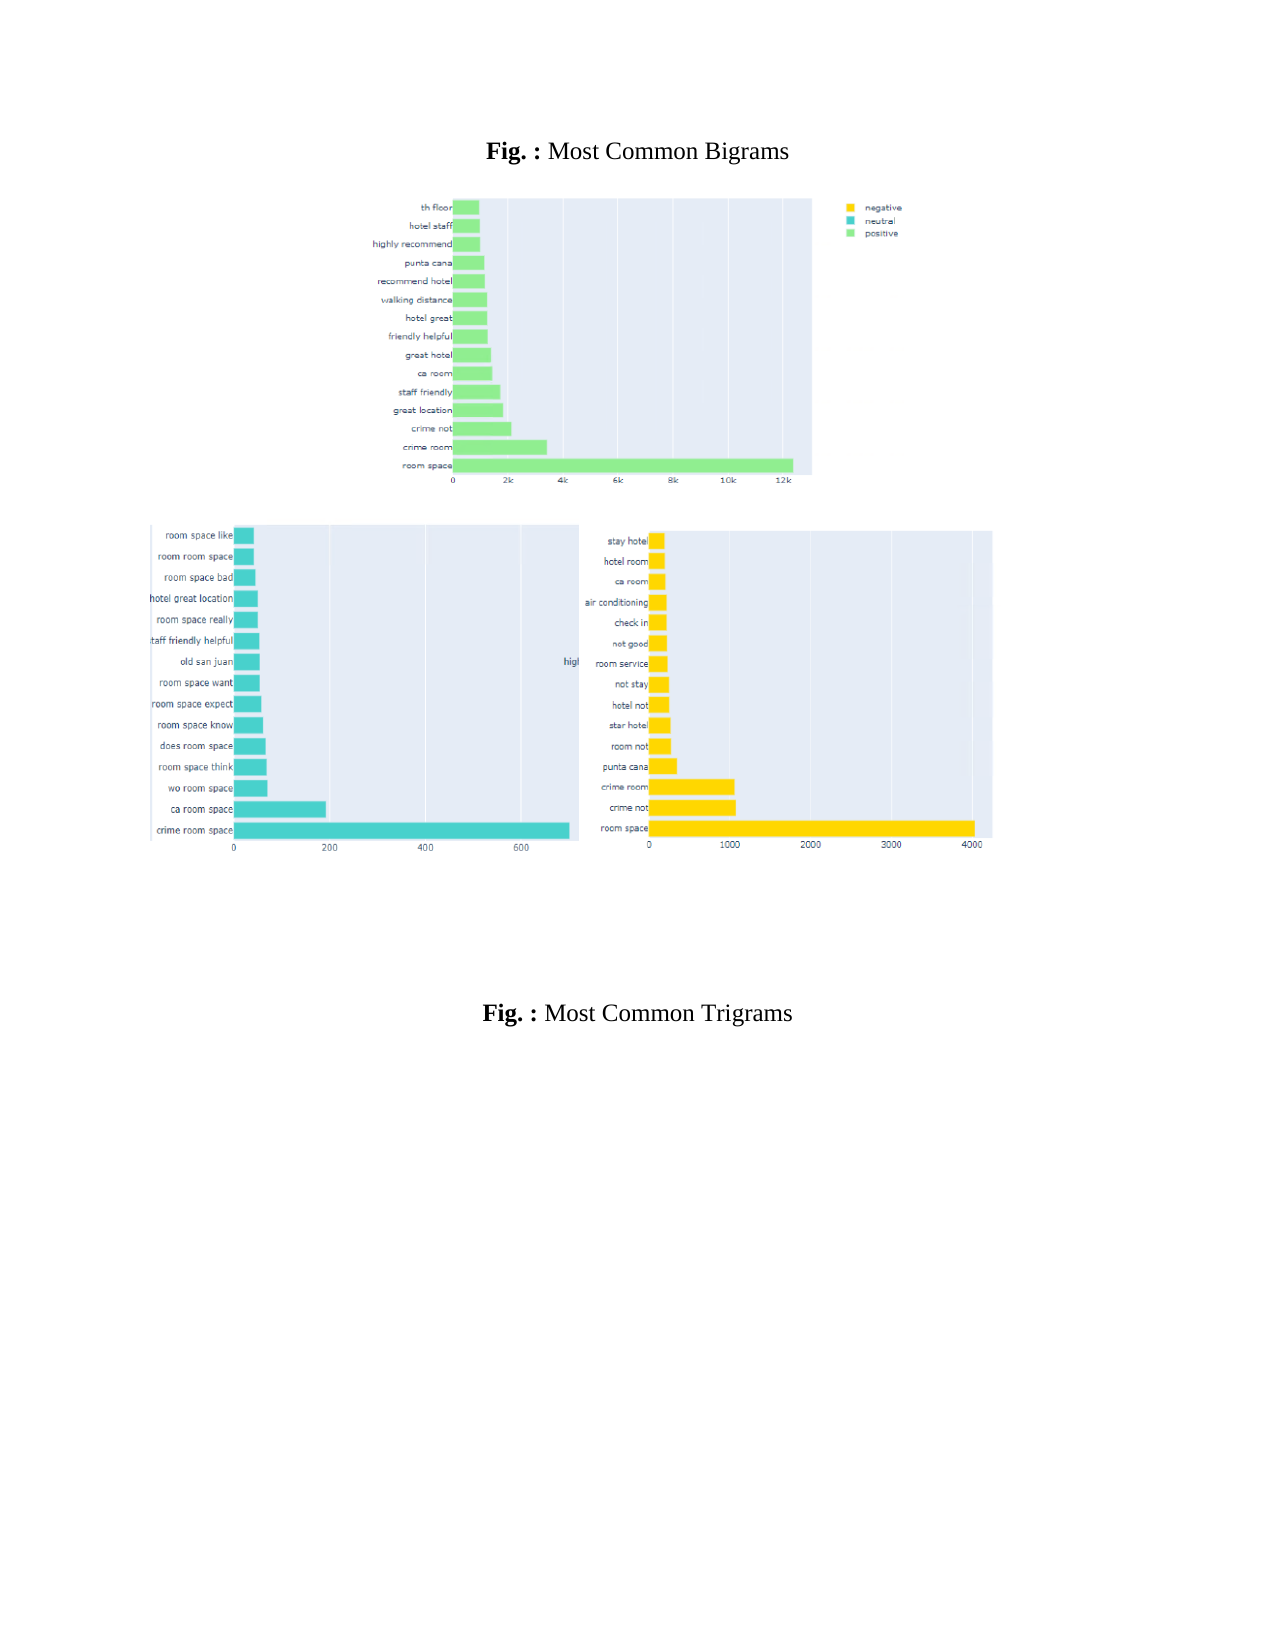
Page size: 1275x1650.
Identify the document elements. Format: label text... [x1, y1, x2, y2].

picture [370, 193, 905, 488]
picture [150, 516, 1002, 854]
text Fig. : Most Common Bigrams [150, 136, 1125, 165]
text Fig. : Most Common Trigrams [150, 998, 1125, 1026]
